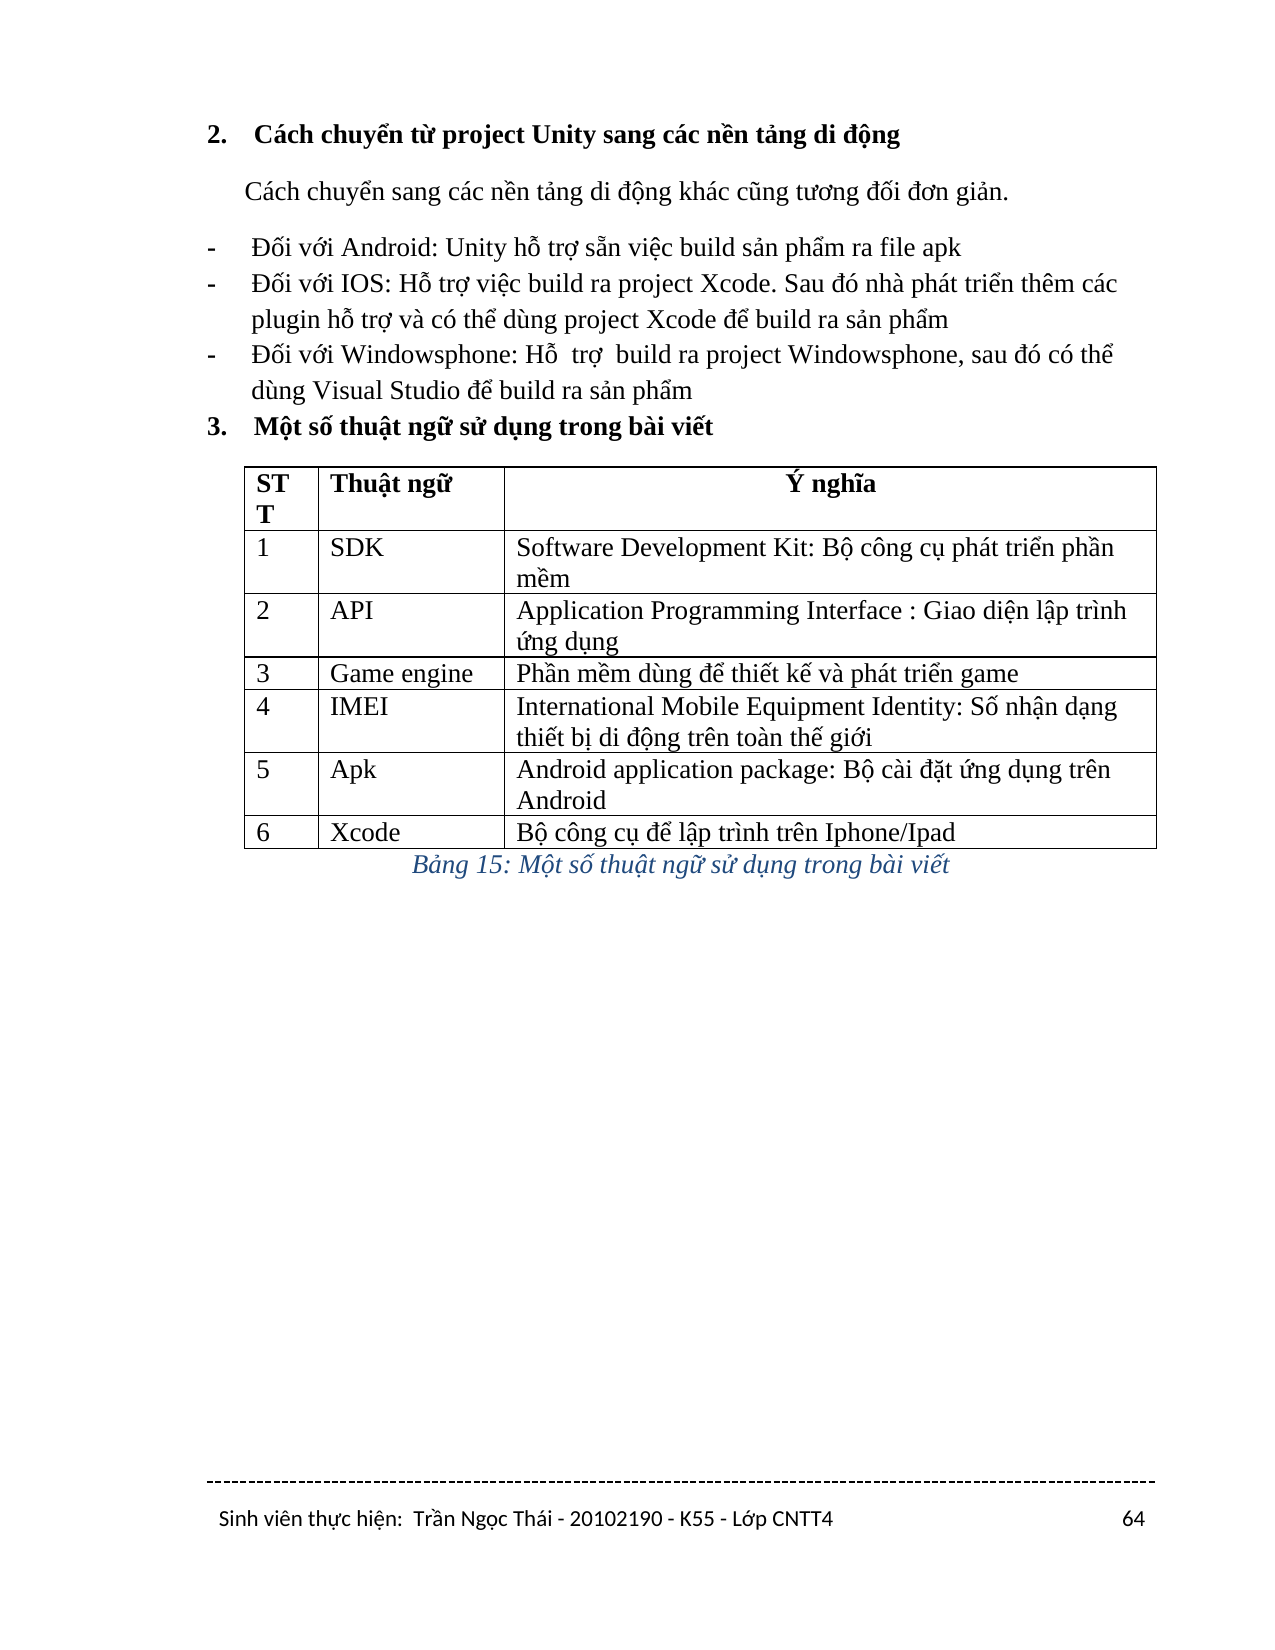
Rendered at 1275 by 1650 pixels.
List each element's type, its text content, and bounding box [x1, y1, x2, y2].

list Đối với Windowsphone: Hỗ trợ build ra project Windowsphone, sau đó có thể dùng Visual Studio để build ra sản phẩm [207, 338, 1157, 405]
table_header Thuật ngữ [319, 468, 504, 530]
table_cell Apk [319, 753, 504, 815]
table_cell Phần mềm dùng để thiết kế và phát triển game [505, 658, 1156, 689]
table_cell API [319, 594, 504, 656]
table_cell 2 [245, 594, 318, 656]
list Cách chuyển từ project Unity sang các nền tảng di động [207, 118, 1157, 149]
table_cell 6 [245, 816, 318, 847]
table_cell International Mobile Equipment Identity: Số nhận dạng thiết bị di động trên toàn thế giới [505, 690, 1156, 752]
table_cell 1 [245, 531, 318, 593]
list Đối với Android: Unity hỗ trợ sẵn việc build sản phẩm ra file apk [207, 231, 1157, 262]
table_header STT [245, 468, 318, 530]
text Cách chuyển sang các nền tảng di động khác cũng tương đối đơn giản. [244, 175, 1157, 206]
list Một số thuật ngữ sử dụng trong bài viết [207, 410, 1157, 441]
table_cell Application Programming Interface : Giao diện lập trình ứng dụng [505, 594, 1156, 656]
table_cell Bộ công cụ để lập trình trên Iphone/Ipad [505, 816, 1156, 847]
table_cell Software Development Kit: Bộ công cụ phát triển phần mềm [505, 531, 1156, 593]
table_cell Android application package: Bộ cài đặt ứng dụng trên Android [505, 753, 1156, 815]
table_cell Game engine [319, 658, 504, 689]
table_cell SDK [319, 531, 504, 593]
table_cell 3 [245, 658, 318, 689]
text Bảng 15: Một số thuật ngữ sử dụng trong bài viết [207, 848, 1157, 880]
table_cell IMEI [319, 690, 504, 752]
table_cell 4 [245, 690, 318, 752]
table_cell Xcode [319, 816, 504, 847]
table_cell 5 [245, 753, 318, 815]
list Đối với IOS: Hỗ trợ việc build ra project Xcode. Sau đó nhà phát triển thêm các plugin hỗ trợ và có thể dùng project Xcode để build ra sản phẩm [207, 267, 1157, 334]
table_header Ý nghĩa [505, 468, 1156, 530]
